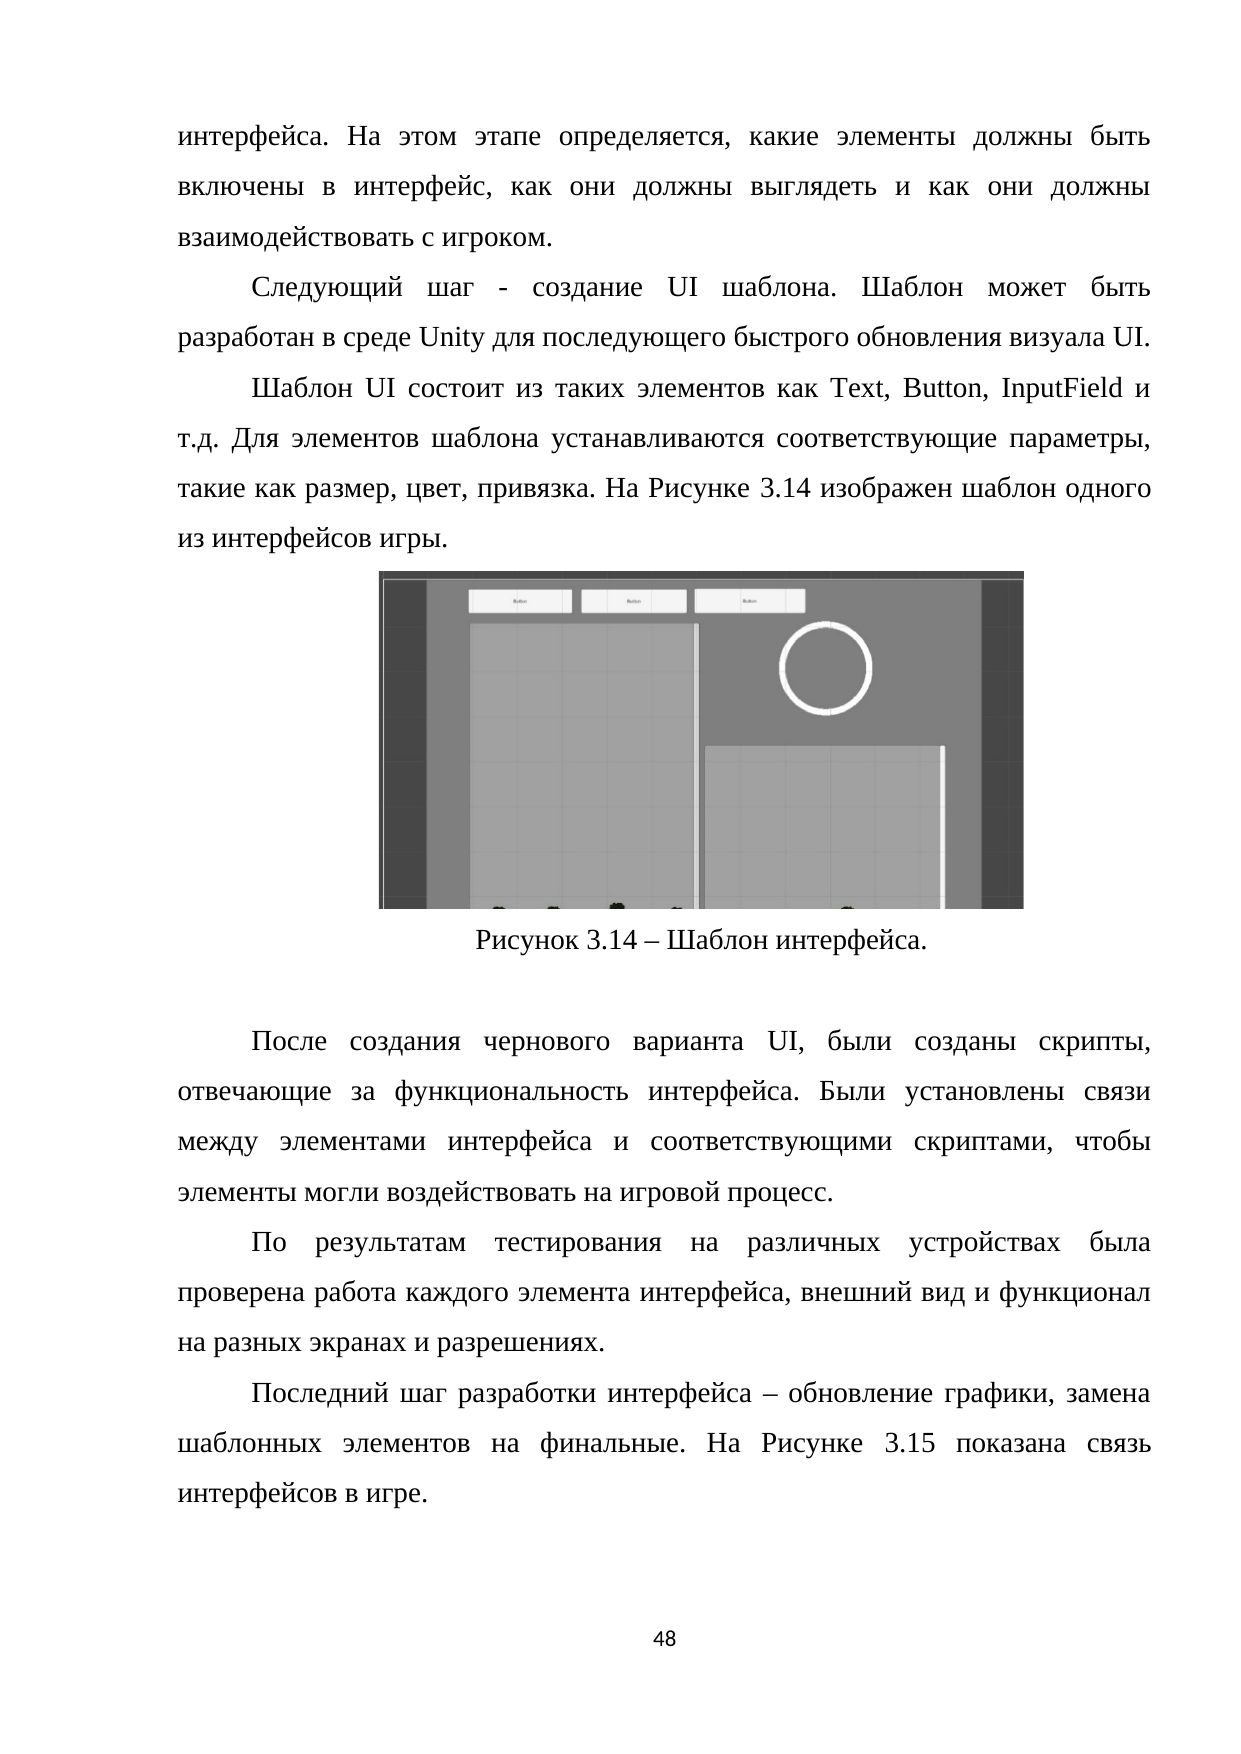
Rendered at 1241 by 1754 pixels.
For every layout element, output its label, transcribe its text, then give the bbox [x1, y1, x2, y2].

text Следующий шаг - создание UI шаблона. Шаблон может быть разработан в среде Unity для последующего быстрого обновления визуала UI. [177, 269, 1152, 353]
picture [378, 571, 1024, 909]
text Шаблон UI состоит из таких элементов как Text, Button, InputField и т.д. Для элементов шаблона устанавливаются соответствующие параметры, такие как размер, цвет, привязка. На Рисунке 3.14 изображен шаблон одного из интерфейсов игры. [177, 370, 1152, 554]
text По результатам тестирования на различных устройствах была проверена работа каждого элемента интерфейса, внешний вид и функционал на разных экранах и разрешениях. [177, 1224, 1152, 1358]
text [177, 118, 1152, 252]
text Последний шаг разработки интерфейса – обновление графики, замена шаблонных элементов на финальные. На Рисунке 3.15 показана связь интерфейсов в игре. [177, 1375, 1152, 1509]
text Рисунок 3.14 – Шаблон интерфейса. [177, 922, 1152, 956]
text После создания чернового варианта UI, были созданы скрипты, отвечающие за функциональность интерфейса. Были установлены связи между элементами интерфейса и соответствующими скриптами, чтобы элементы могли воздействовать на игровой процесс. [177, 1023, 1152, 1207]
